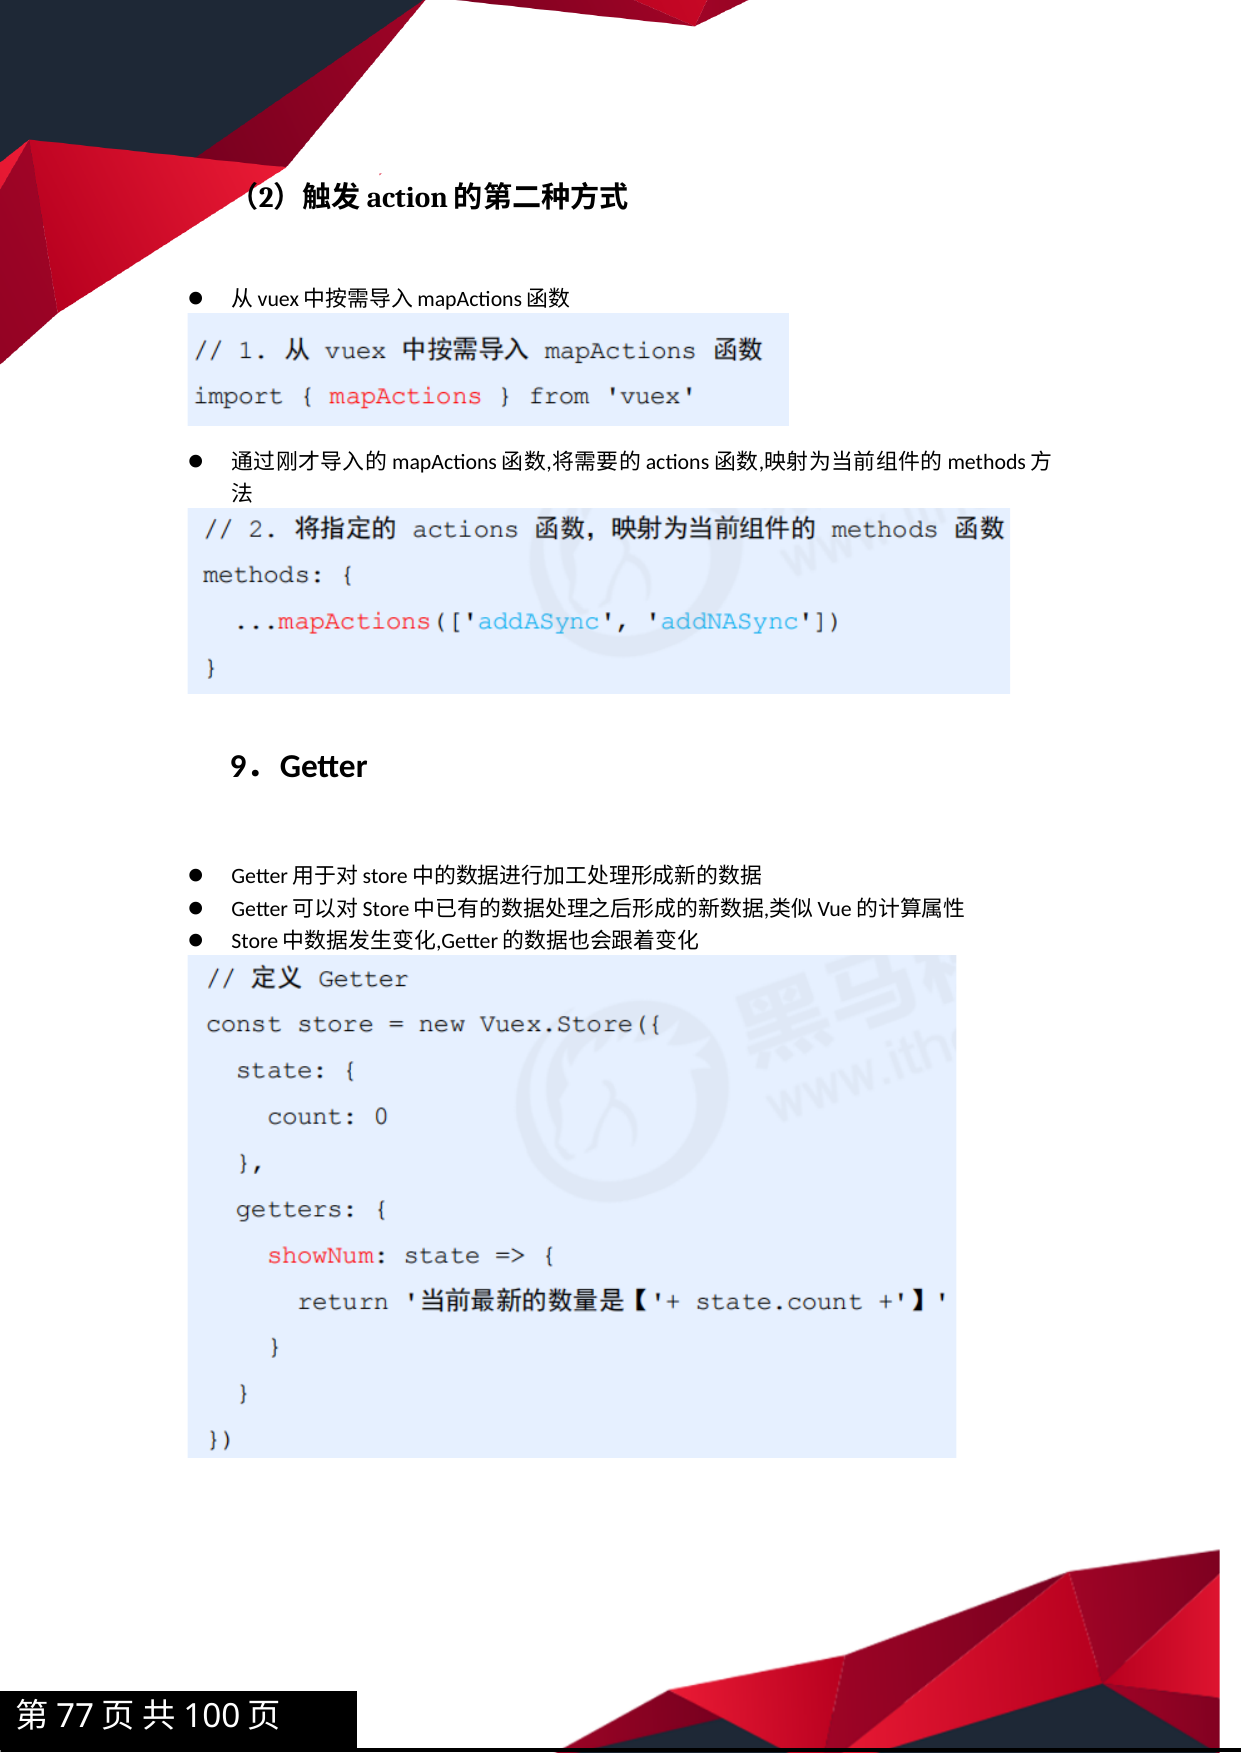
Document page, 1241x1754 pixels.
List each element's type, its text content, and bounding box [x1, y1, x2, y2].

picture [187, 508, 1011, 694]
picture [187, 955, 957, 1458]
list Getter用于对store中的数据进行加工处理形成新的数据 [187, 858, 1053, 890]
list 通过刚才导入的mapActions函数,将需要的actions函数,映射为当前组件的methods方法 [187, 443, 1053, 508]
picture [0, 1488, 1241, 1753]
list Getter可以对Store中已有的数据处理之后形成的新数据,类似Vue的计算属性 [187, 890, 1053, 923]
picture [0, 0, 789, 426]
list 从vuex中按需导入mapActions函数 [187, 281, 1053, 313]
subtitle 触发action的第二种方式 [187, 162, 1053, 227]
subtitle Getter [187, 730, 1053, 795]
list Store中数据发生变化,Getter的数据也会跟着变化 [187, 923, 1053, 955]
